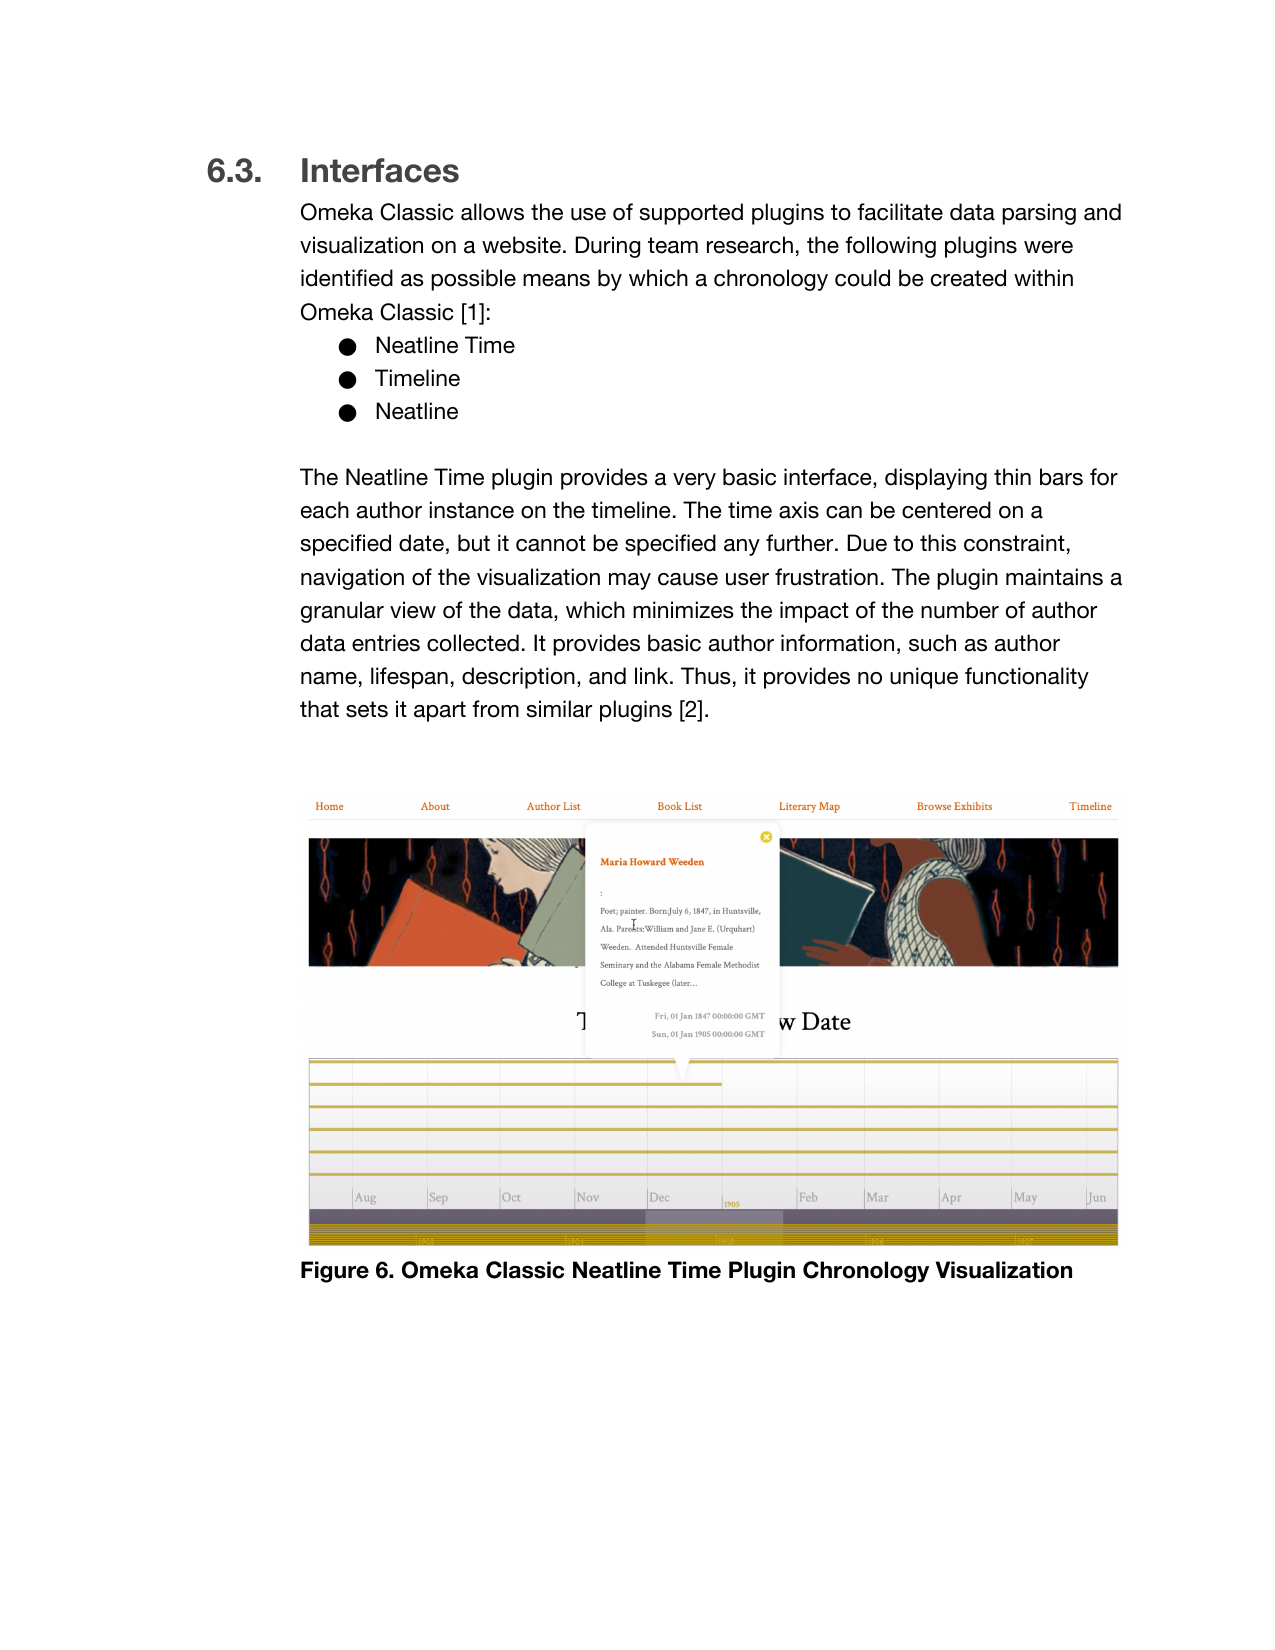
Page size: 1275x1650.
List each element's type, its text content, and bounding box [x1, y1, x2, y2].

list Timeline [337, 364, 1125, 393]
picture [300, 794, 1125, 1252]
list Neatline Time [337, 331, 1125, 359]
text The Neatline Time plugin provides a very basic interface, displaying thin bars for each author instance on the timeline. The time axis can be centered on a specified date, but it cannot be specified any further. Due to this constraint, navigation of the visualization may cause user frustration. The plugin maintains a granular view of the data, which minimizes the impact of the number of author data entries collected. It provides basic author information, such as author name, lifespan, description, and link. Thus, it provides no unique functionality that sets it apart from similar plugins [2]. [300, 463, 1125, 724]
text Omeka Classic allows the use of supported plugins to facilitate data parsing and visualization on a website. During team research, the following plugins were identified as possible means by which a chronology could be created within Omeka Classic [1]: [300, 198, 1125, 326]
subtitle Interfaces [262, 150, 1125, 192]
list Neatline [337, 397, 1125, 426]
text Figure 6. Omeka Classic Neatline Time Plugin Chronology Visualization [150, 1256, 1125, 1284]
